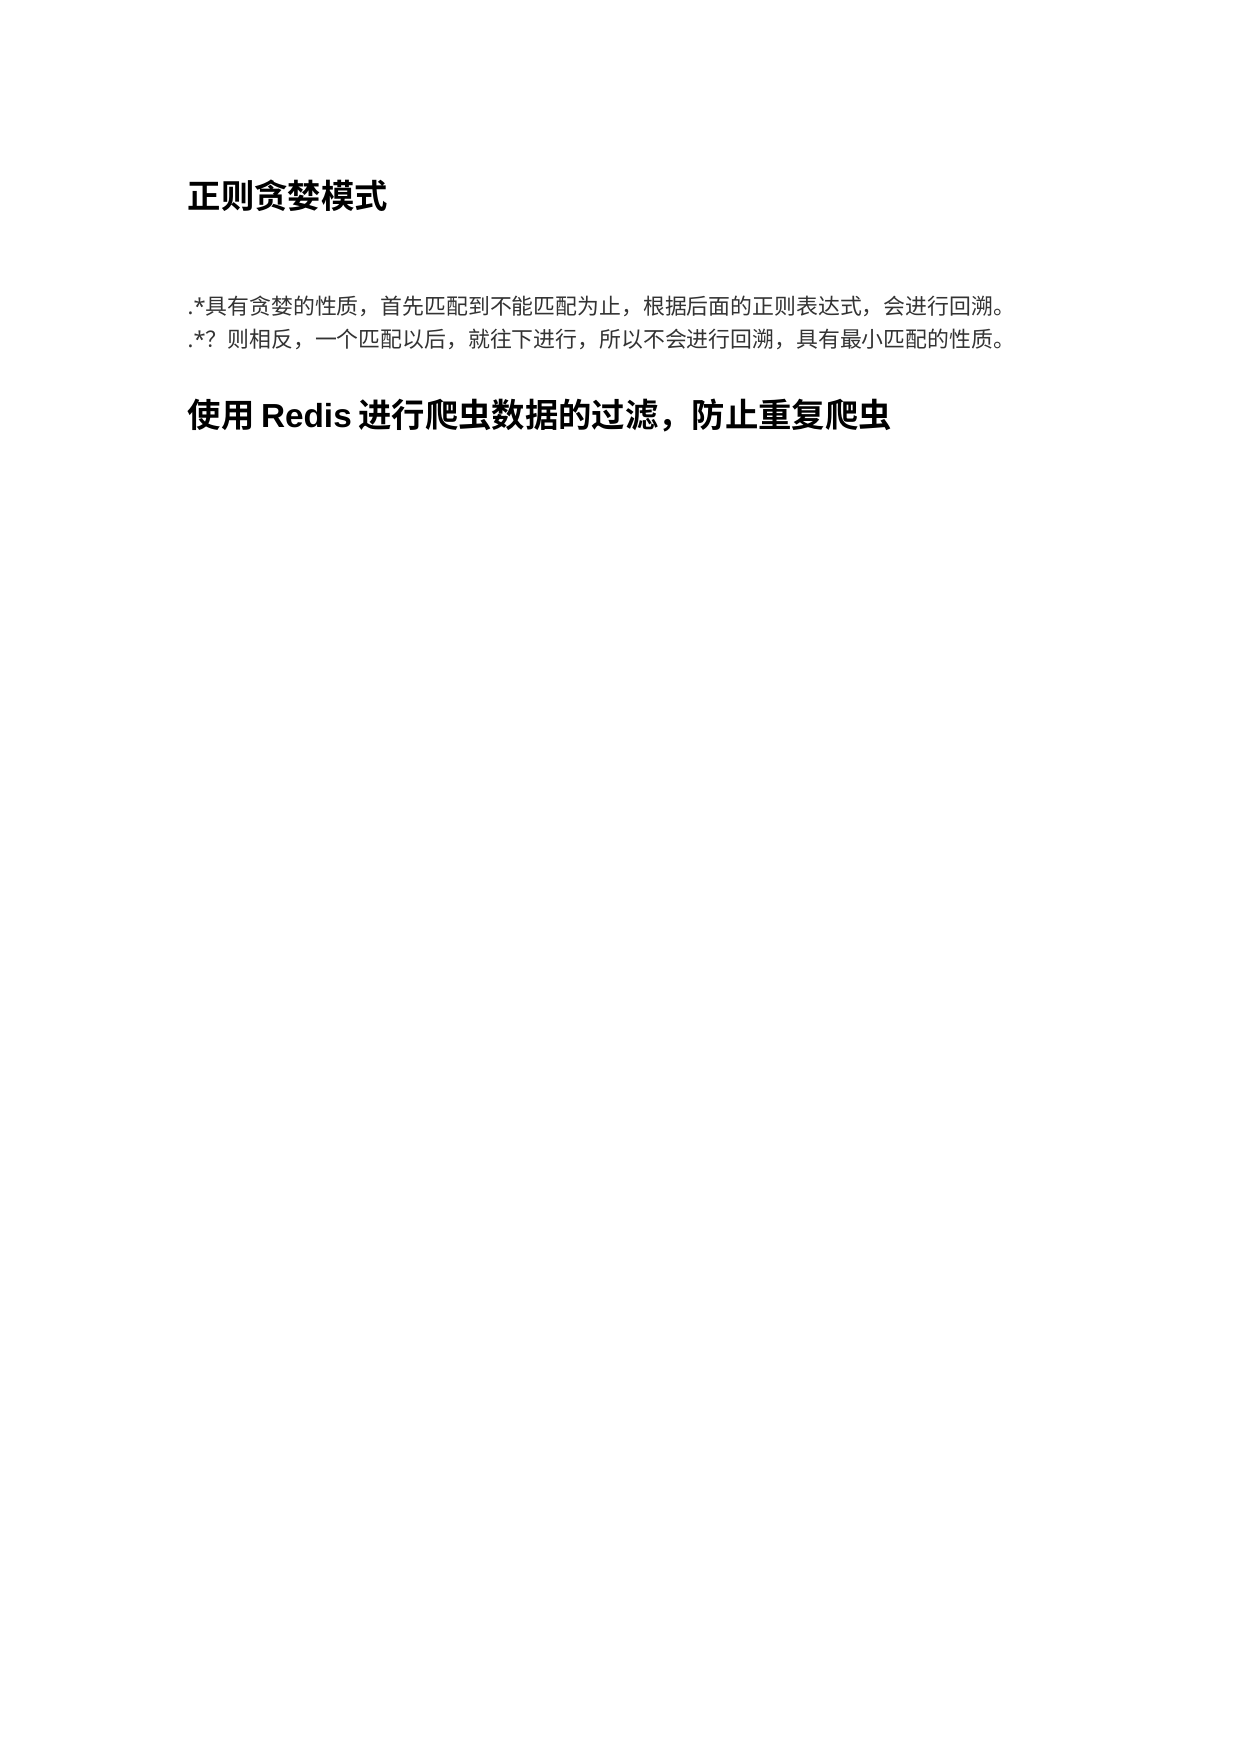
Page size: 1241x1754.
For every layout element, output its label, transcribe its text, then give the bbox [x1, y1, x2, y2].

subtitle 正则贪婪模式 [187, 162, 1053, 227]
subtitle 使用Redis进行爬虫数据的过滤，防止重复爬虫 [187, 381, 1053, 446]
text .*具有贪婪的性质，首先匹配到不能匹配为止，根据后面的正则表达式，会进行回溯。 .*？则相反，一个匹配以后，就往下进行，所以不会进行回溯，具有最小匹配的性质。 [187, 289, 1053, 354]
